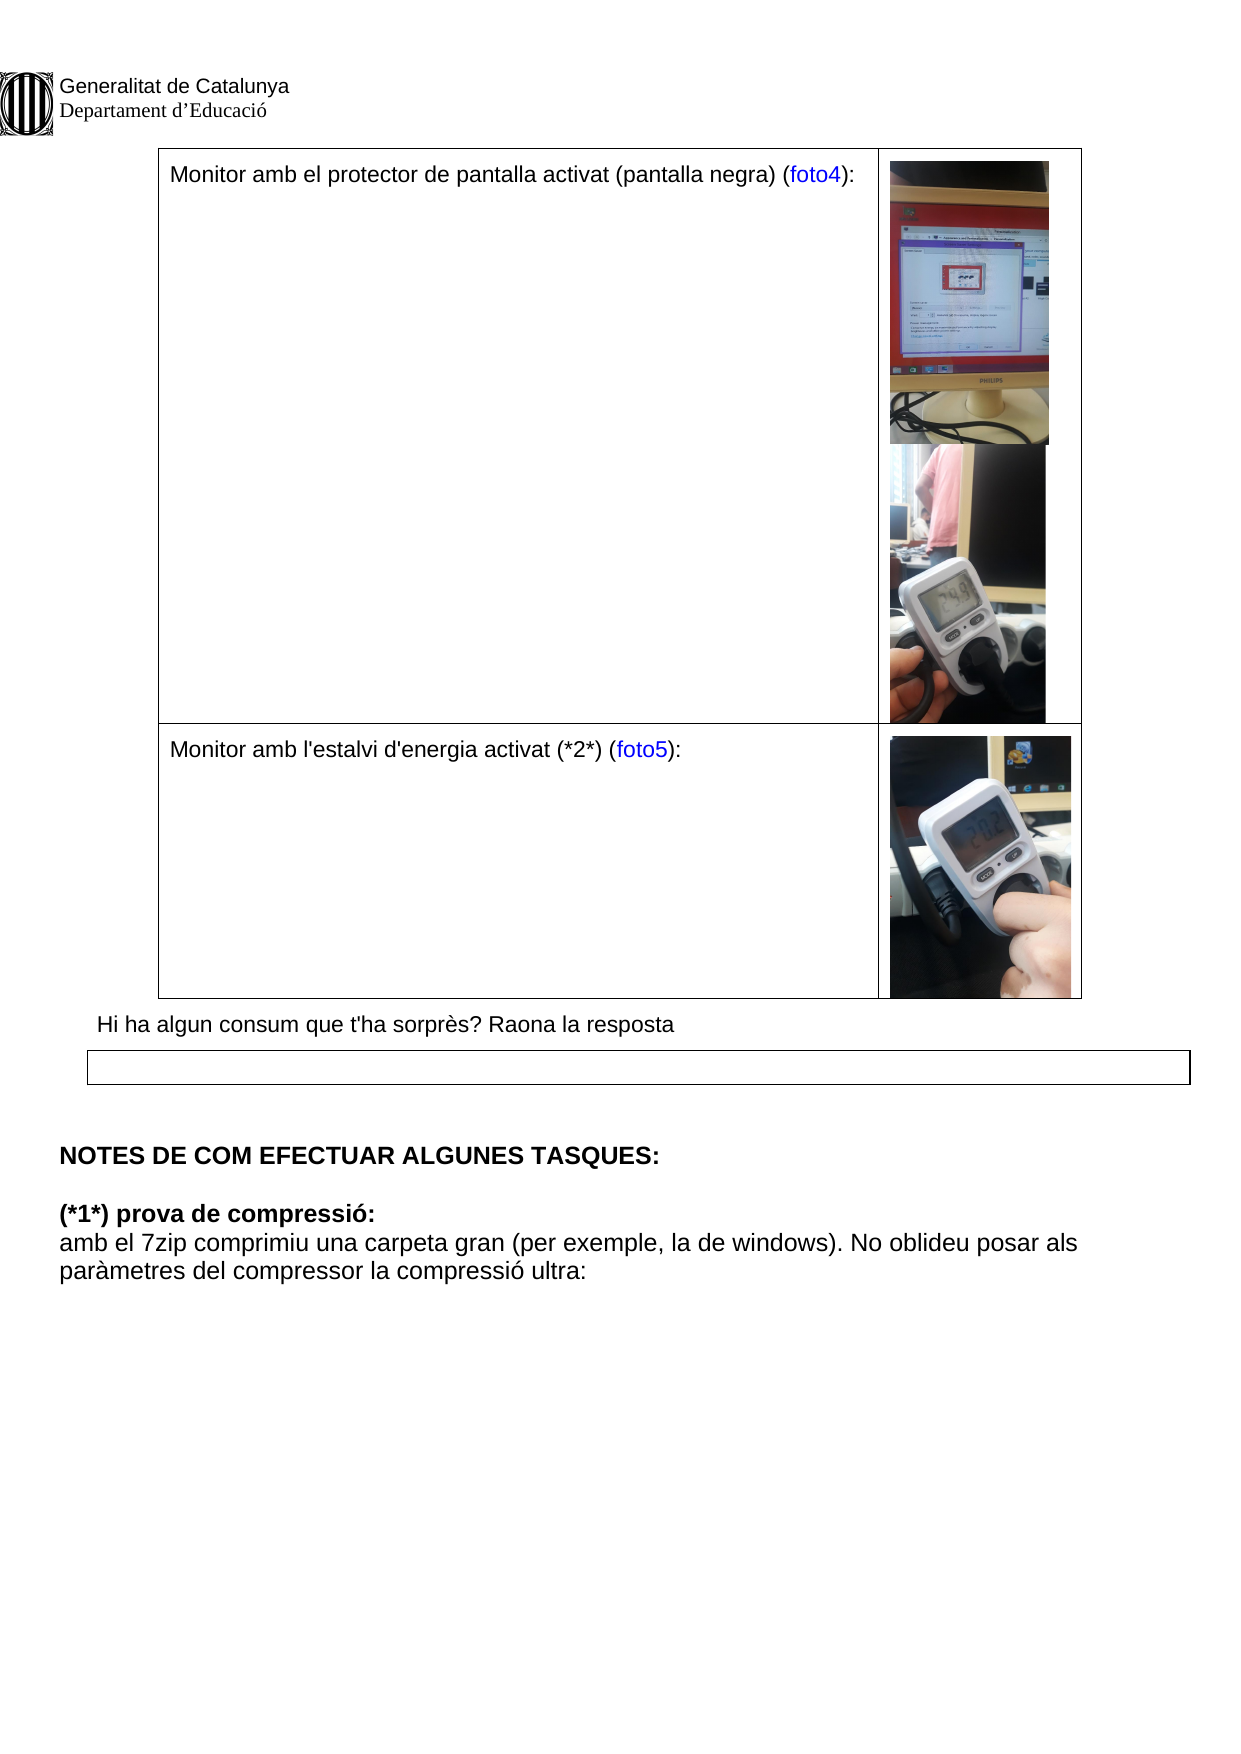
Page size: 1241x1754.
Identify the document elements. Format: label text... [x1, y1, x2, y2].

text (*1*) prova de compressió: [59, 1199, 1181, 1227]
table_cell [879, 724, 1081, 998]
table_cell [879, 149, 1081, 723]
picture [0, 72, 54, 136]
text NOTES DE COM EFECTUAR ALGUNES TASQUES: [59, 1141, 1181, 1169]
picture [890, 736, 1072, 998]
picture [890, 161, 1049, 723]
text Hi ha algun consum que t'ha sorprès? Raona la resposta [97, 1011, 1181, 1038]
table_cell Monitor amb el protector de pantalla activat (pantalla negra) (foto4): [159, 149, 878, 723]
text amb el 7zip comprimiu una carpeta gran (per exemple, la de windows). No oblideu posar als paràmetres del compressor la compressió ultra: [59, 1227, 1181, 1285]
table_cell Monitor amb l'estalvi d'energia activat (*2*) (foto5): [159, 724, 878, 998]
